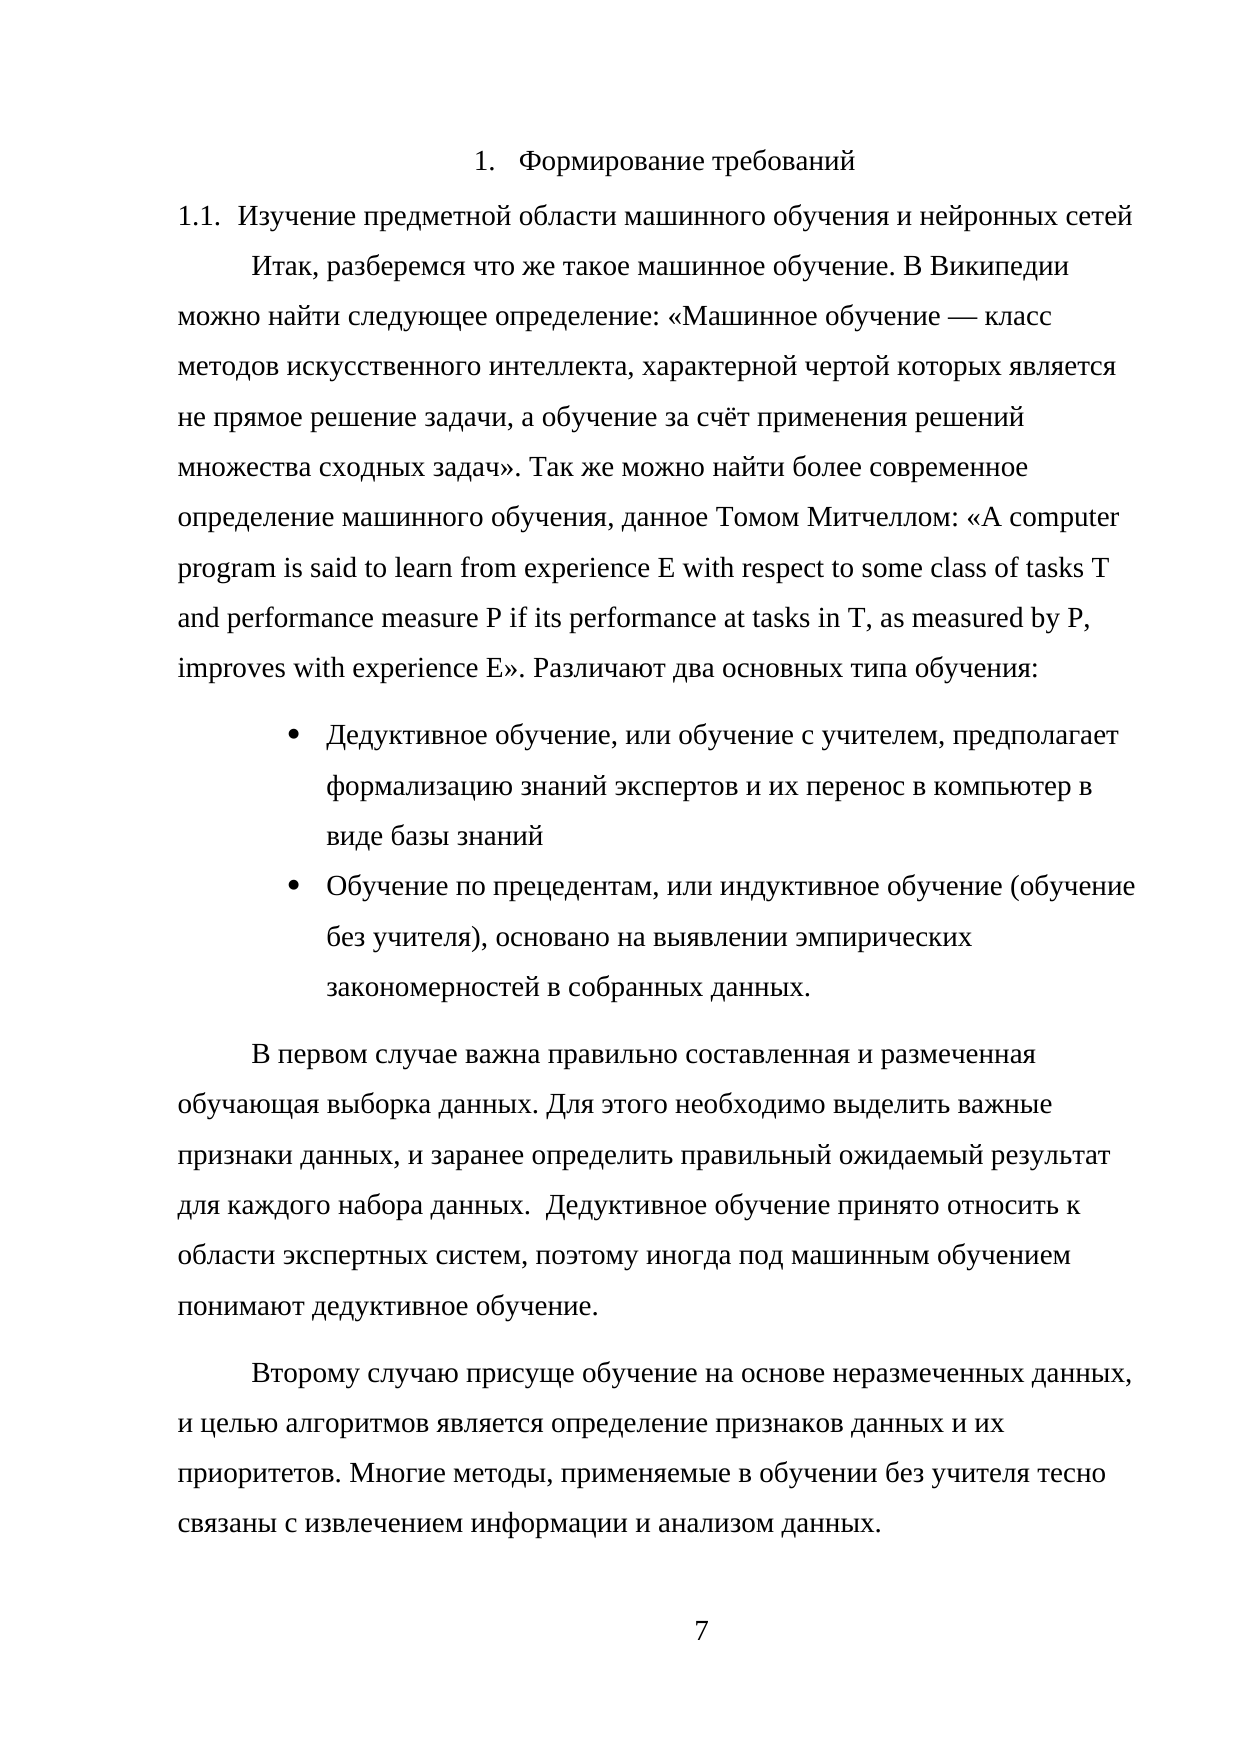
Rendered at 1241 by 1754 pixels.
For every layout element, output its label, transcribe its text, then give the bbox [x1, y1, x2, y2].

text В первом случае важна правильно составленная и размеченная обучающая выборка данных. Для этого необходимо выделить важные признаки данных, и заранее определить правильный ожидаемый результат для каждого набора данных. Дедуктивное обучение принято относить к области экспертных систем, поэтому иногда под машинным обучением понимают дедуктивное обучение. [177, 1036, 1152, 1321]
subtitle Изучение предметной области машинного обучения и нейронных сетей [177, 198, 1152, 231]
list Обучение по прецедентам, или индуктивное обучение (обучение без учителя), основано на выявлении эмпирических закономерностей в собранных данных. [288, 868, 1152, 1003]
text Второму случаю присуще обучение на основе неразмеченных данных, и целью алгоритмов является определение признаков данных и их приоритетов. Многие методы, применяемые в обучении без учителя тесно связаны с извлечением информации и анализом данных. [177, 1355, 1152, 1539]
list Дедуктивное обучение, или обучение с учителем, предполагает формализацию знаний экспертов и их перенос в компьютер в виде базы знаний [288, 717, 1152, 852]
text Итак, разберемся что же такое машинное обучение. В Википедии можно найти следующее определение: «Машинное обучение — класс методов искусственного интеллекта, характерной чертой которых является не прямое решение задачи, а обучение за счёт применения решений множества сходных задач». Так же можно найти более современное определение машинного обучения, данное Томом Митчеллом: «A computer program is said to learn from experience E with respect to some class of tasks T and performance measure P if its performance at tasks in T, as measured by P, improves with experience E». Различают два основных типа обучения: [177, 248, 1152, 684]
subtitle Формирование требований [177, 143, 1152, 177]
